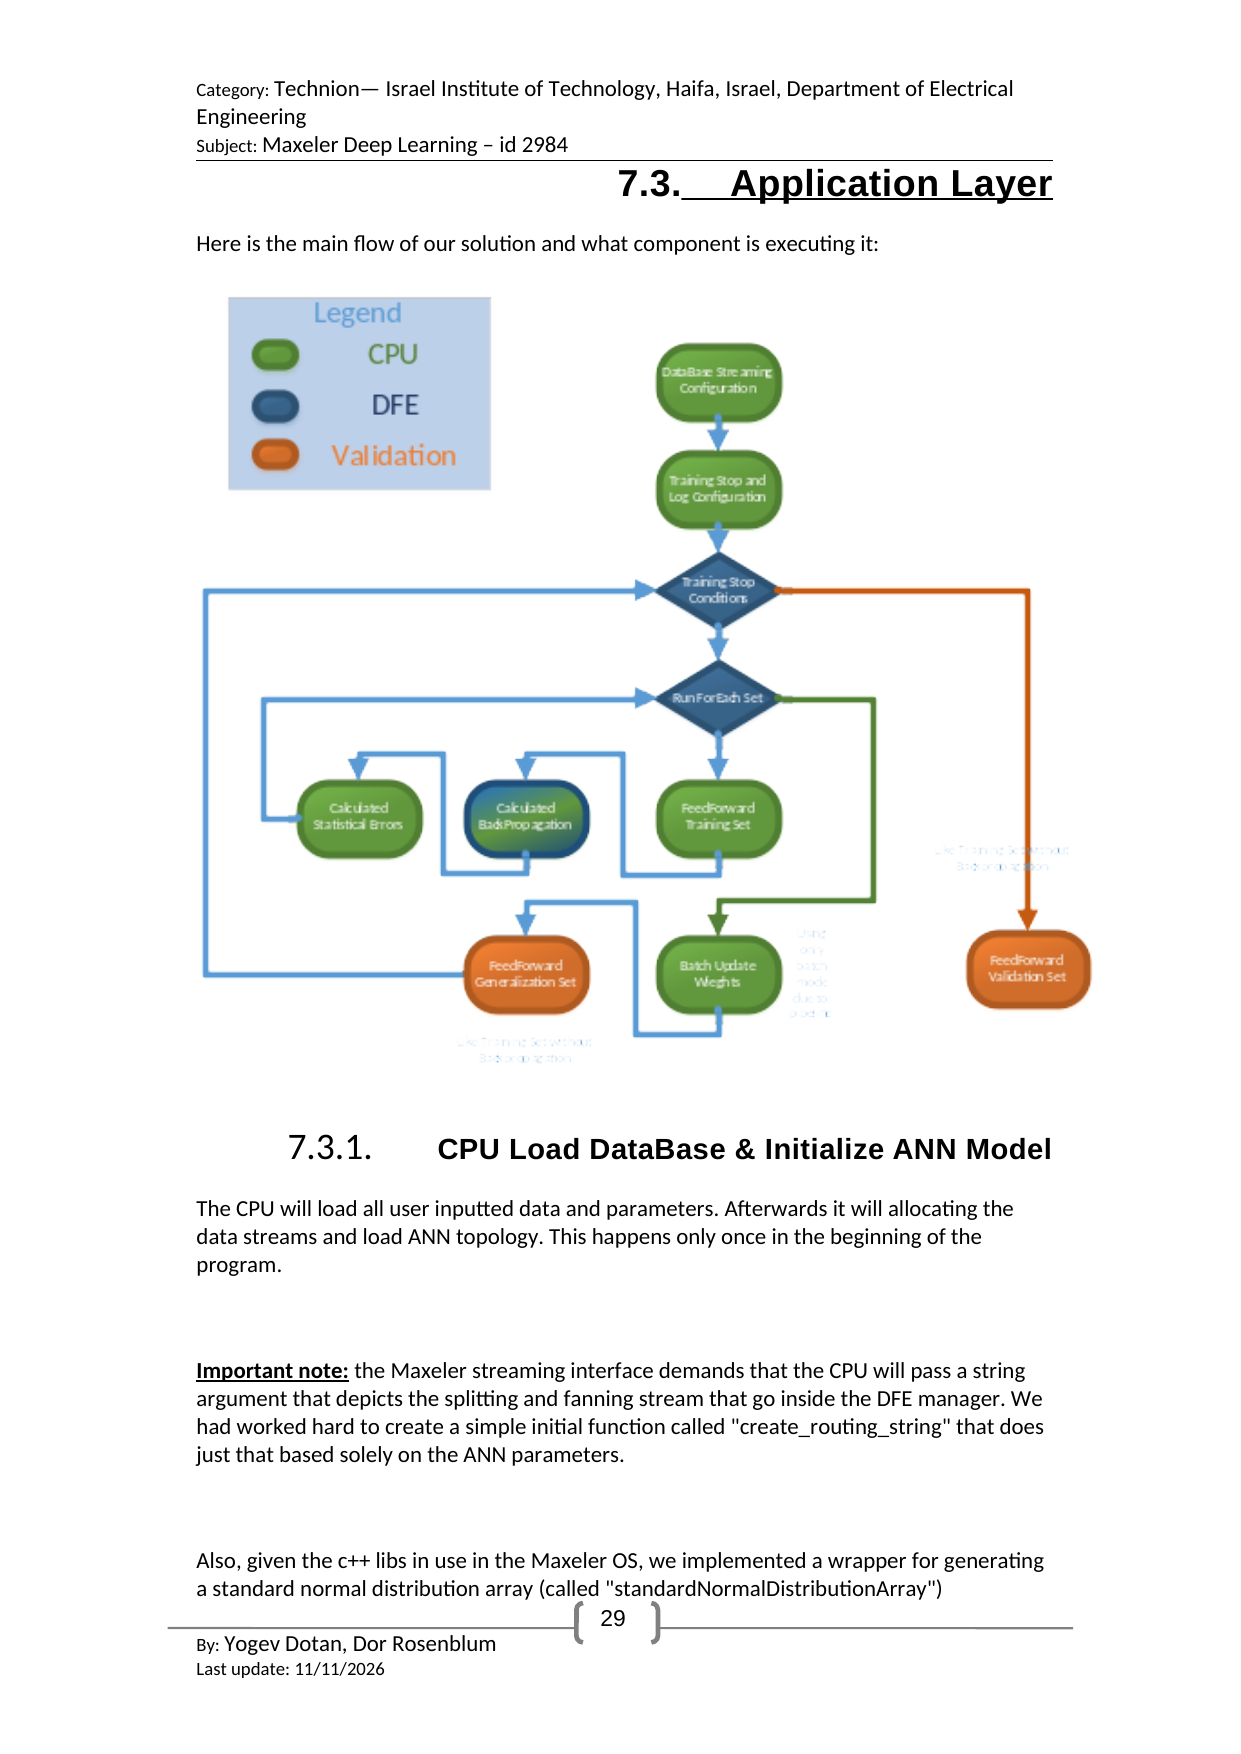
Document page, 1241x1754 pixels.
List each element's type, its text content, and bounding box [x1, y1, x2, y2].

text Here is the main flow of our solution and what component is executing it: [196, 229, 1053, 257]
text Important note: the Maxeler streaming interface demands that the CPU will pass a string argument that depicts the splitting and fanning stream that go inside the DFE manager. We had worked hard to create a simple initial function called "create_routing_string" that does just that based solely on the ANN parameters. [196, 1356, 1053, 1468]
text Also, given the c++ libs in use in the Maxeler OS, we implemented a wrapper for generating a standard normal distribution array (called "standardNormalDistributionArray") [196, 1546, 1053, 1602]
subtitle Application Layer [187, 161, 1053, 204]
text The CPU will load all user inputted data and parameters. Afterwards it will allocating the data streams and load ANN topology. This happens only once in the beginning of the program. [196, 1194, 1053, 1278]
subtitle CPU Load DataBase & Initialize ANN Model [187, 1123, 1053, 1169]
